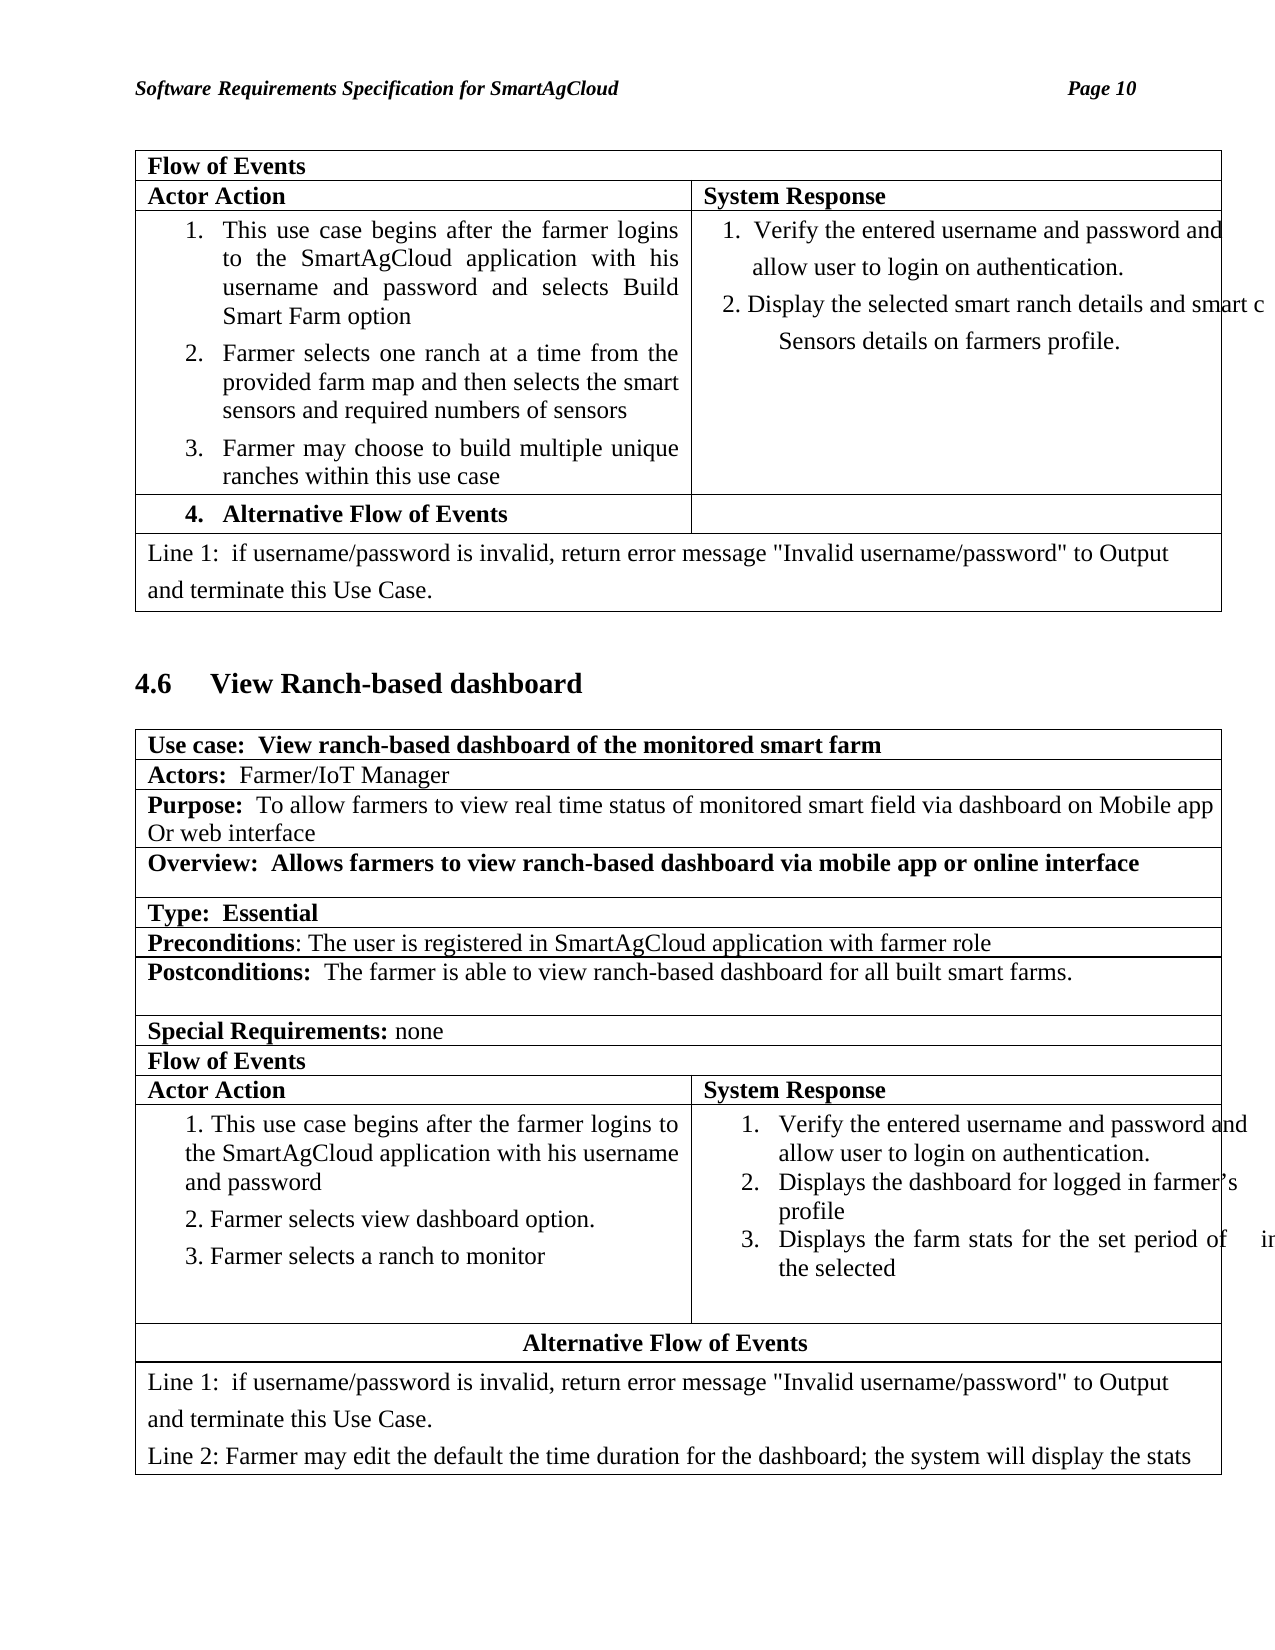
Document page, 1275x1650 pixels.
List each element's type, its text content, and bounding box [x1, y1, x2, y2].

table_cell System Response [692, 1076, 1221, 1104]
table_cell [692, 495, 1221, 532]
table_header Use case: View ranch-based dashboard of the monitored smart farm [136, 730, 1221, 759]
table_cell This use case begins after the farmer logins to the SmartAgCloud application with his username and password and selects Build Smart Farm option Farmer selects one ranch at a time from the provided farm map and then selects the smart sensors and required numbers of sensors Farmer may choose to build multiple unique ranches within this use case [136, 211, 691, 494]
table_cell Verify the entered username and password and allow user to login on authentication. Displays the dashboard for logged in farmer’s profile Displays the farm stats for the set period of interval the selected [692, 1105, 1221, 1323]
table_cell System Response [692, 181, 1221, 209]
table_cell 1. Verify the entered username and password and allow user to login on authentication. 2. Display the selected smart ranch details and smart c Sensors details on farmers profile. [692, 211, 1221, 494]
table_cell Flow of Events [136, 1046, 1221, 1074]
table_cell Actor Action [136, 1076, 691, 1104]
table_cell Purpose: To allow farmers to view real time status of monitored smart field via dashboard on Mobile app Or web interface [136, 790, 1221, 847]
table_cell Special Requirements: none [136, 1016, 1221, 1045]
table_cell Actor Action [136, 181, 691, 209]
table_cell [136, 1363, 1221, 1474]
table_cell Postconditions: The farmer is able to view ranch-based dashboard for all built smart farms. [136, 958, 1221, 1015]
table_cell Preconditions: The user is registered in SmartAgCloud application with farmer role [136, 928, 1221, 956]
table_cell Flow of Events [136, 151, 1221, 180]
table_cell Overview: Allows farmers to view ranch-based dashboard via mobile app or online interface [136, 848, 1221, 897]
subtitle View Ranch-based dashboard [135, 666, 1140, 700]
table_cell Alternative Flow of Events [136, 1324, 1221, 1361]
table_cell Line 1: if username/password is invalid, return error message "Invalid username/password" to Output and terminate this Use Case. [136, 534, 1221, 611]
table_cell Actors: Farmer/IoT Manager [136, 760, 1221, 789]
table_cell Type: Essential [136, 898, 1221, 927]
table_cell 1. This use case begins after the farmer logins to the SmartAgCloud application with his username and password 2. Farmer selects view dashboard option. 3. Farmer selects a ranch to monitor [136, 1105, 691, 1323]
table_cell Alternative Flow of Events [136, 495, 691, 532]
